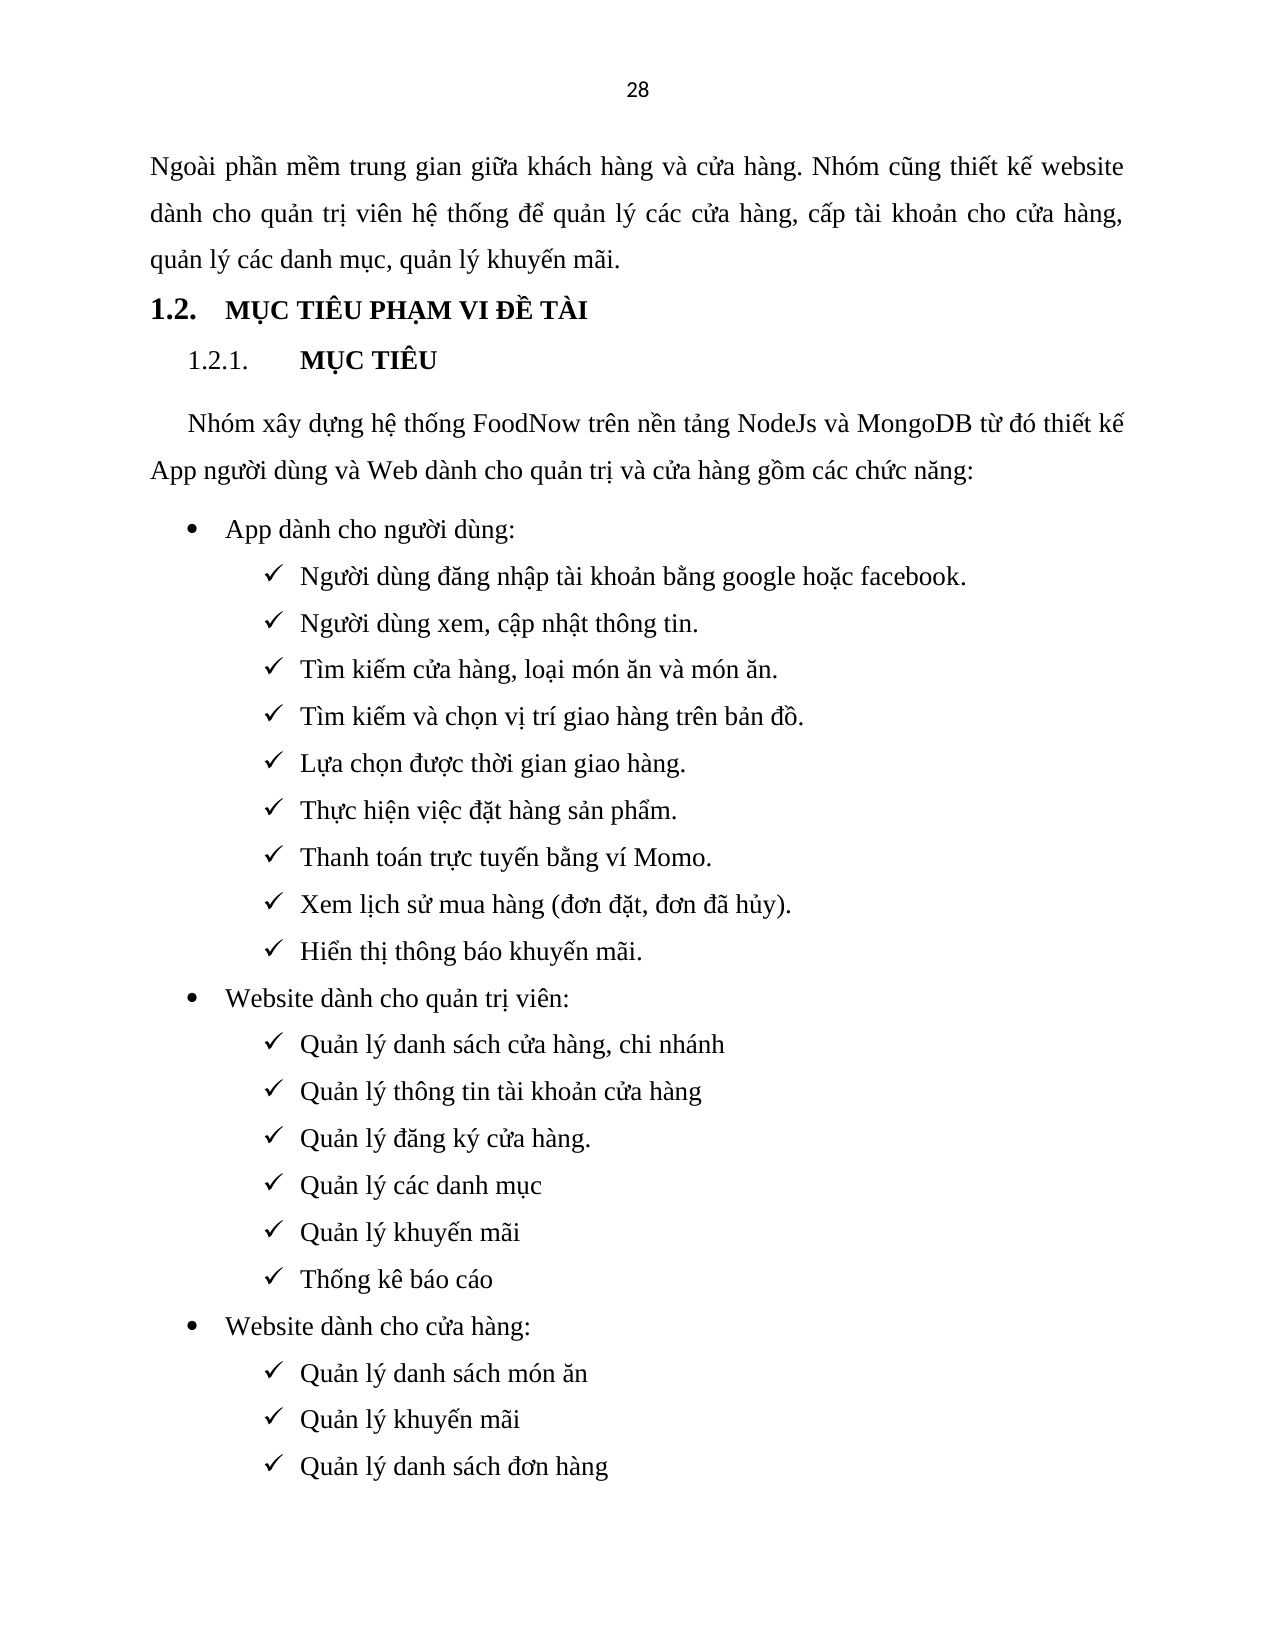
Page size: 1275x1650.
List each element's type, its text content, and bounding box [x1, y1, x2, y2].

list Website dành cho quản trị viên: [187, 982, 1125, 1013]
list Hiển thị thông báo khuyến mãi. [262, 935, 1125, 966]
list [150, 150, 1125, 274]
list Website dành cho cửa hàng: [187, 1310, 1125, 1341]
list Quản lý các danh mục [262, 1169, 1125, 1201]
list Người dùng xem, cập nhật thông tin. [262, 607, 1125, 638]
list Thống kê báo cáo [262, 1263, 1125, 1294]
list Người dùng đăng nhập tài khoản bằng google hoặc facebook. [262, 560, 1125, 591]
list Thực hiện việc đặt hàng sản phẩm. [262, 794, 1125, 826]
list Quản lý thông tin tài khoản cửa hàng [262, 1076, 1125, 1107]
list Xem lịch sử mua hàng (đơn đặt, đơn đã hủy). [262, 888, 1125, 919]
list Quản lý danh sách đơn hàng [262, 1451, 1125, 1482]
list Tìm kiếm cửa hàng, loại món ăn và món ăn. [262, 654, 1125, 685]
list Quản lý danh sách cửa hàng, chi nhánh [262, 1029, 1125, 1060]
text Nhóm xây dựng hệ thống FoodNow trên nền tảng NodeJs và MongoDB từ đó thiết kế App người dùng và Web dành cho quản trị và cửa hàng gồm các chức năng: [150, 407, 1125, 485]
list Quản lý danh sách món ăn [262, 1357, 1125, 1388]
list Thanh toán trực tuyến bằng ví Momo. [262, 841, 1125, 872]
list MỤC TIÊU PHẠM VI ĐỀ TÀI [150, 290, 1125, 326]
list MỤC TIÊU [187, 344, 1125, 375]
list App dành cho người dùng: [187, 513, 1125, 544]
list Quản lý đăng ký cửa hàng. [262, 1122, 1125, 1154]
list Lựa chọn được thời gian giao hàng. [262, 747, 1125, 779]
list Tìm kiếm và chọn vị trí giao hàng trên bản đồ. [262, 701, 1125, 732]
list Quản lý khuyến mãi [262, 1216, 1125, 1247]
list Quản lý khuyến mãi [262, 1404, 1125, 1435]
